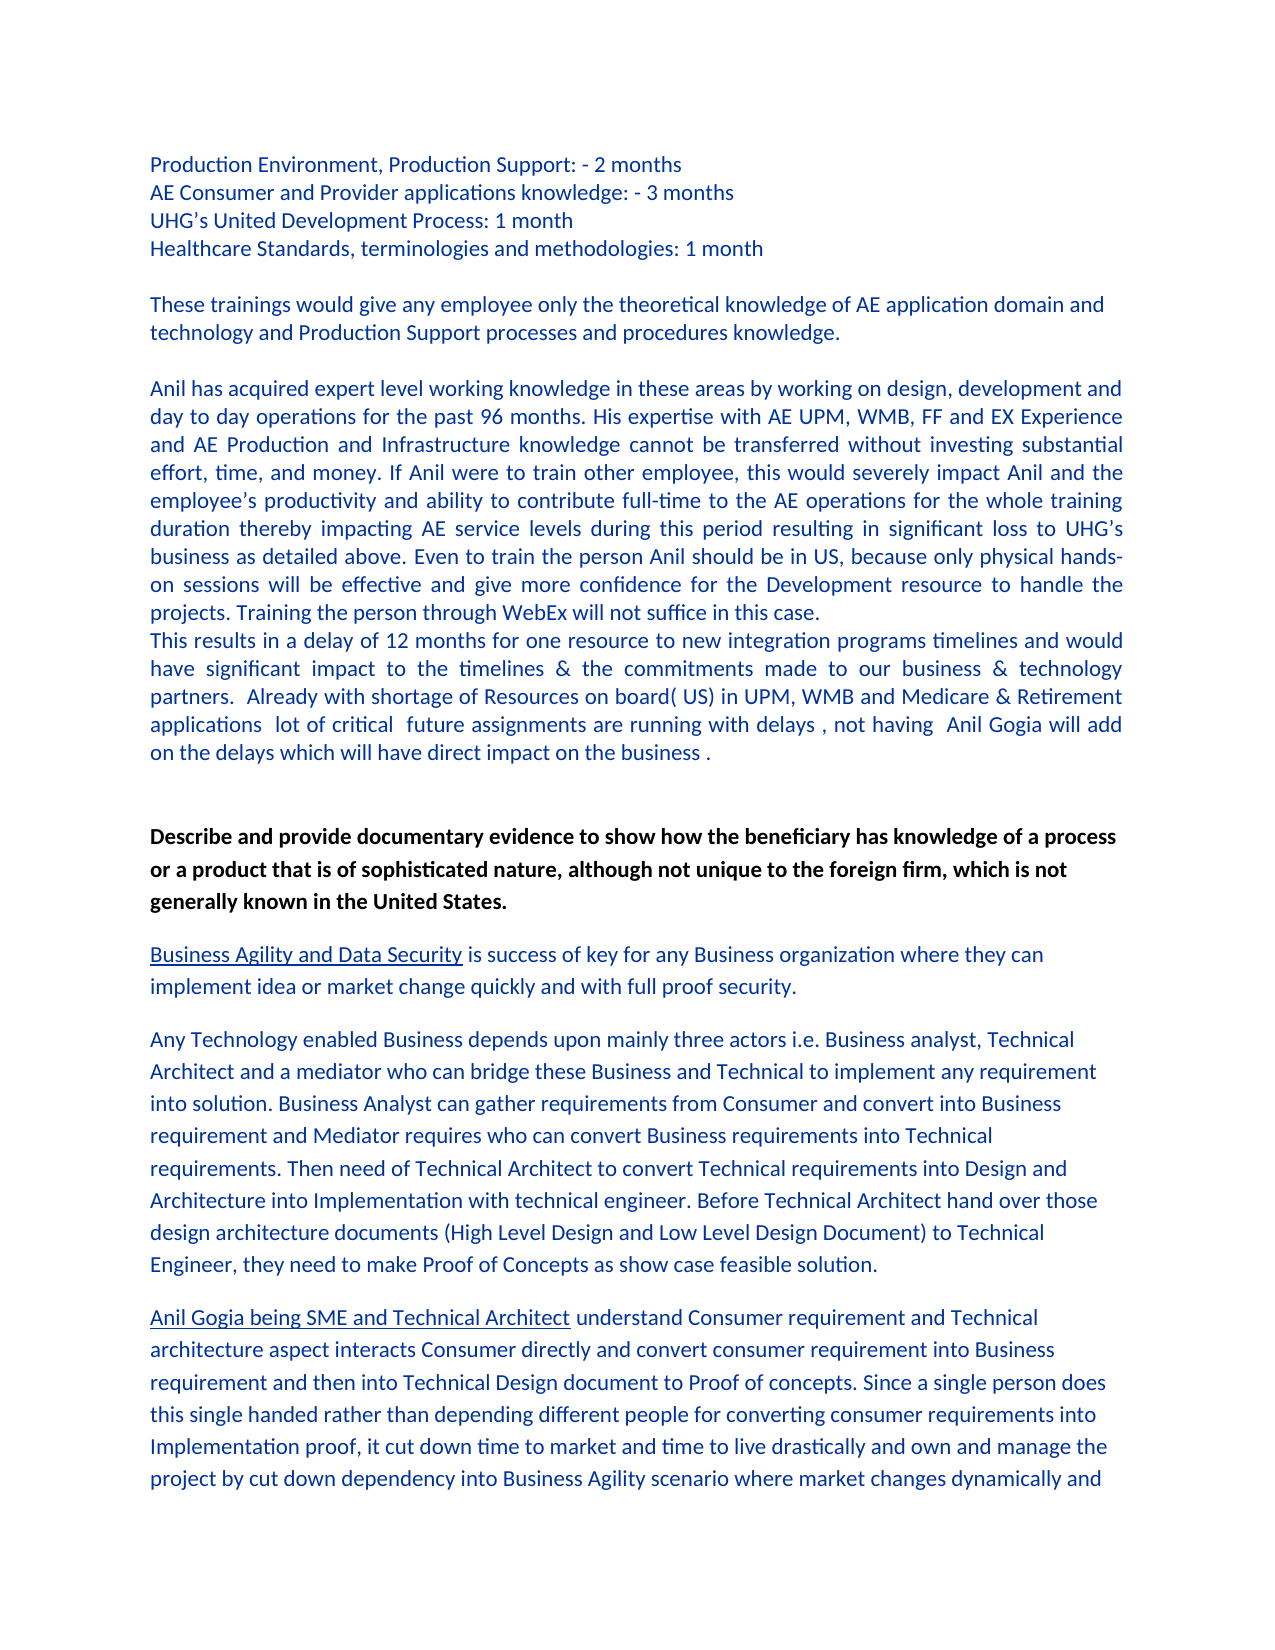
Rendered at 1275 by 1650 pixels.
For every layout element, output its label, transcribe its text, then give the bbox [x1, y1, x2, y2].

list This results in a delay of 12 months for one resource to new integration programs timelines and would have significant impact to the timelines & the commitments made to our business & technology partners. Already with shortage of Resources on board( US) in UPM, WMB and Medicare & Retirement applications lot of critical future assignments are running with delays , not having Anil Gogia will add on the delays which will have direct impact on the business . [150, 626, 1125, 766]
text Describe and provide documentary evidence to show how the beneficiary has knowledge of a process or a product that is of sophisticated nature, although not unique to the foreign firm, which is not generally known in the United States. [150, 822, 1125, 915]
text Any Technology enabled Business depends upon mainly three actors i.e. Business analyst, Technical Architect and a mediator who can bridge these Business and Technical to implement any requirement into solution. Business Analyst can gather requirements from Consumer and convert into Business requirement and Mediator requires who can convert Business requirements into Technical requirements. Then need of Technical Architect to convert Technical requirements into Design and Architecture into Implementation with technical engineer. Before Technical Architect hand over those design architecture documents (High Level Design and Low Level Design Document) to Technical Engineer, they need to make Proof of Concepts as show case feasible solution. [150, 1025, 1125, 1278]
list AE Consumer and Provider applications knowledge: - 3 months [150, 178, 1125, 206]
list Healthcare Standards, terminologies and methodologies: 1 month [150, 234, 1125, 262]
text Business Agility and Data Security is success of key for any Business organization where they can implement idea or market change quickly and with full proof security. [150, 940, 1125, 1000]
list Production Environment, Production Support: - 2 months [150, 150, 1125, 178]
list Anil has acquired expert level working knowledge in these areas by working on design, development and day to day operations for the past 96 months. His expertise with AE UPM, WMB, FF and EX Experience and AE Production and Infrastructure knowledge cannot be transferred without investing substantial effort, time, and money. If Anil were to train other employee, this would severely impact Anil and the employee’s productivity and ability to contribute full-time to the AE operations for the whole training duration thereby impacting AE service levels during this period resulting in significant loss to UHG’s business as detailed above. Even to train the person Anil should be in US, because only physical hands-on sessions will be effective and give more confidence for the Development resource to handle the projects. Training the person through WebEx will not suffice in this case. [150, 374, 1125, 626]
list UHG’s United Development Process: 1 month [150, 206, 1125, 234]
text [150, 1303, 1125, 1492]
list These trainings would give any employee only the theoretical knowledge of AE application domain and technology and Production Support processes and procedures knowledge. [150, 290, 1125, 346]
